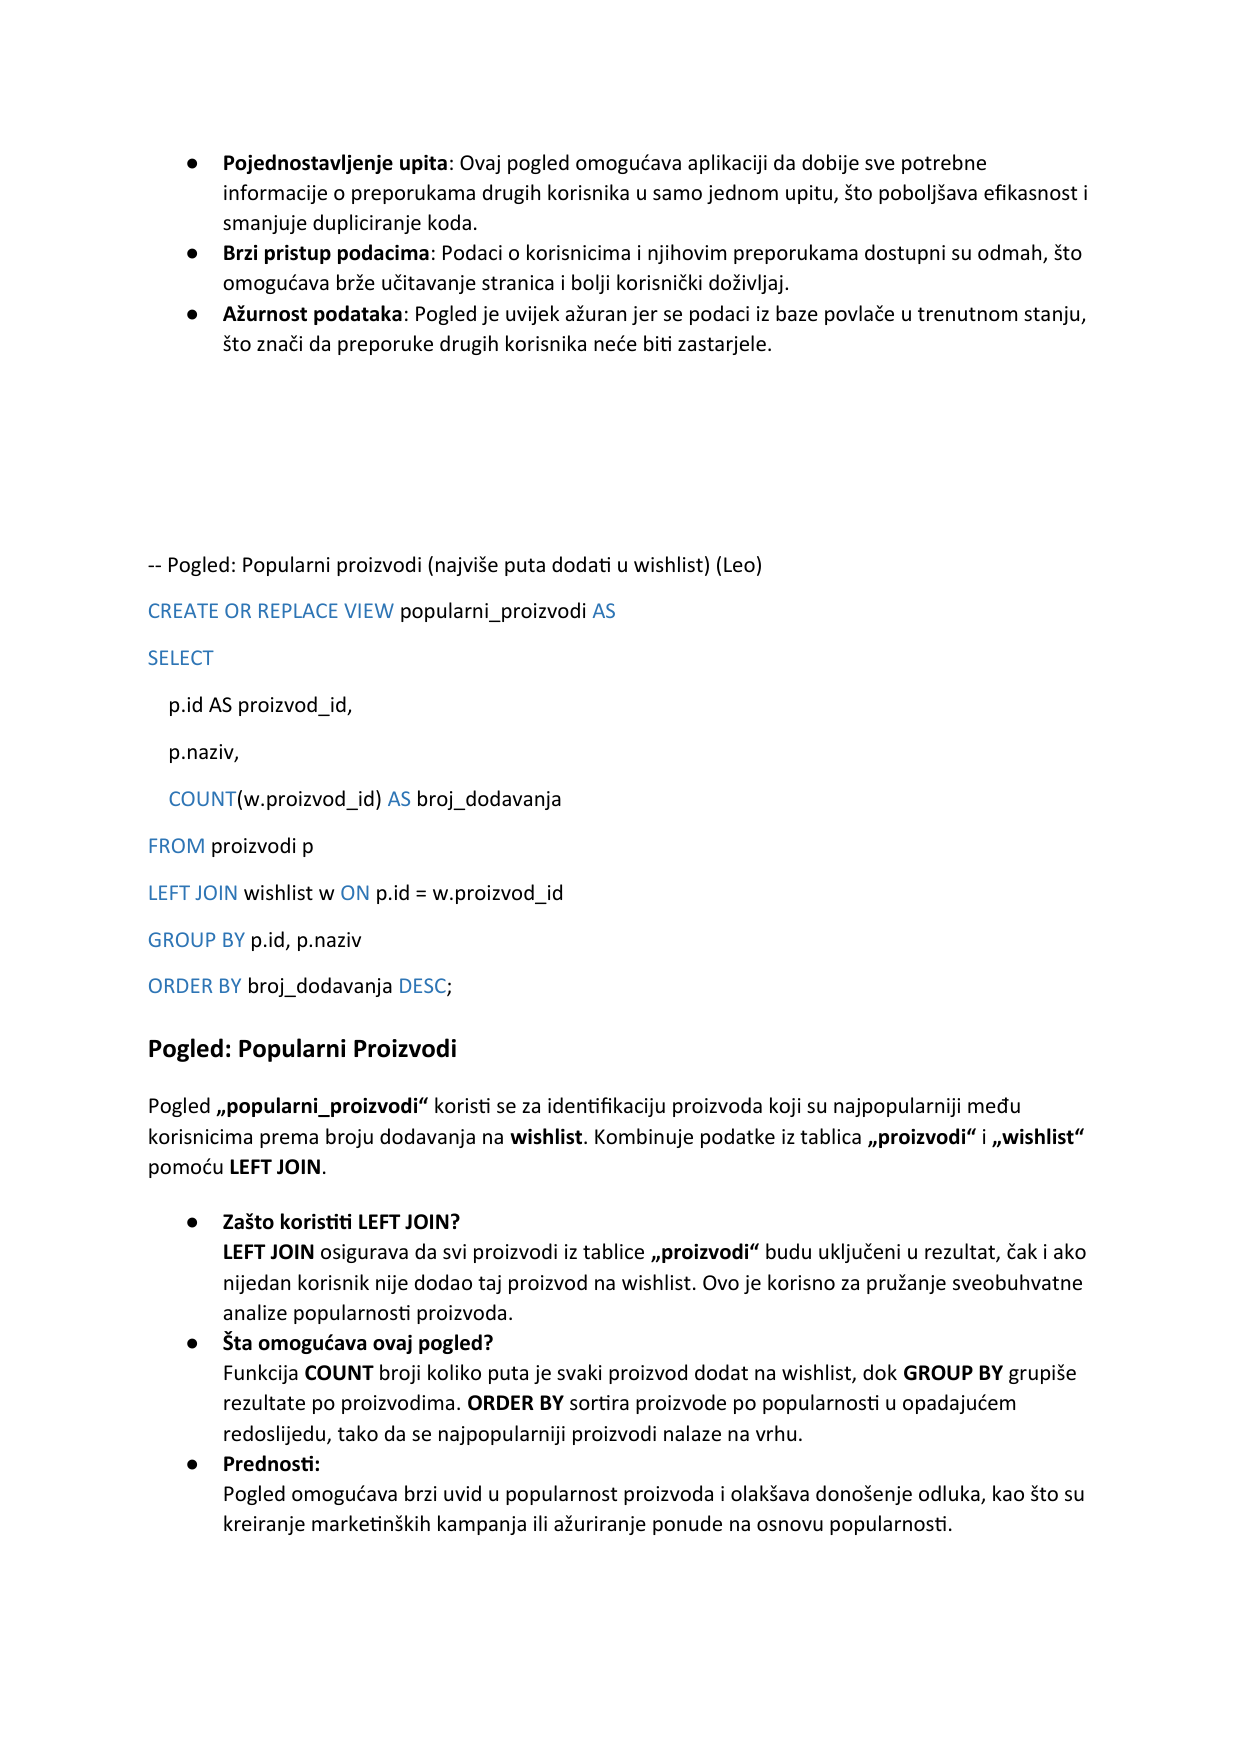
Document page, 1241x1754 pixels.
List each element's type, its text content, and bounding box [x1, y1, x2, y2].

text FROM proizvodi p [148, 831, 1093, 859]
text p.id AS proizvod_id, [148, 690, 1093, 718]
text LEFT JOIN wishlist w ON p.id = w.proizvod_id [148, 878, 1093, 906]
text COUNT(w.proizvod_id) AS broj_dodavanja [148, 784, 1093, 812]
text p.naziv, [148, 737, 1093, 765]
list Ažurnost podataka: Pogled je uvijek ažuran jer se podaci iz baze povlače u trenutnom stanju, što znači da preporuke drugih korisnika neće biti zastarjele. [185, 299, 1093, 357]
list Pojednostavljenje upita: Ovaj pogled omogućava aplikaciji da dobije sve potrebne informacije o preporukama drugih korisnika u samo jednom upitu, što poboljšava efikasnost i smanjuje dupliciranje koda. [185, 148, 1093, 236]
subtitle Pogled: Popularni Proizvodi [148, 1031, 1093, 1064]
text Pogled „popularni_proizvodi“ koristi se za identifikaciju proizvoda koji su najpopularniji među korisnicima prema broju dodavanja na wishlist. Kombinuje podatke iz tablica „proizvodi“ i „wishlist“ pomoću LEFT JOIN. [148, 1092, 1093, 1180]
list Prednosti: Pogled omogućava brzi uvid u popularnost proizvoda i olakšava donošenje odluka, kao što su kreiranje marketinških kampanja ili ažuriranje ponude na osnovu popularnosti. [185, 1449, 1093, 1537]
text GROUP BY p.id, p.naziv [148, 925, 1093, 953]
text -- Pogled: Popularni proizvodi (najviše puta dodati u wishlist) (Leo) [148, 550, 1093, 578]
text SELECT [148, 643, 1093, 671]
list Brzi pristup podacima: Podaci o korisnicima i njihovim preporukama dostupni su odmah, što omogućava brže učitavanje stranica i bolji korisnički doživljaj. [185, 238, 1093, 296]
list Zašto koristiti LEFT JOIN? LEFT JOIN osigurava da svi proizvodi iz tablice „proizvodi“ budu uključeni u rezultat, čak i ako nijedan korisnik nije dodao taj proizvod na wishlist. Ovo je korisno za pružanje sveobuhvatne analize popularnosti proizvoda. [185, 1207, 1093, 1326]
text ORDER BY broj_dodavanja DESC; [148, 972, 1093, 999]
text CREATE OR REPLACE VIEW popularni_proizvodi AS [148, 597, 1093, 624]
list Šta omogućava ovaj pogled? Funkcija COUNT broji koliko puta je svaki proizvod dodat na wishlist, dok GROUP BY grupiše rezultate po proizvodima. ORDER BY sortira proizvode po popularnosti u opadajućem redoslijedu, tako da se najpopularniji proizvodi nalaze na vrhu. [185, 1328, 1093, 1447]
